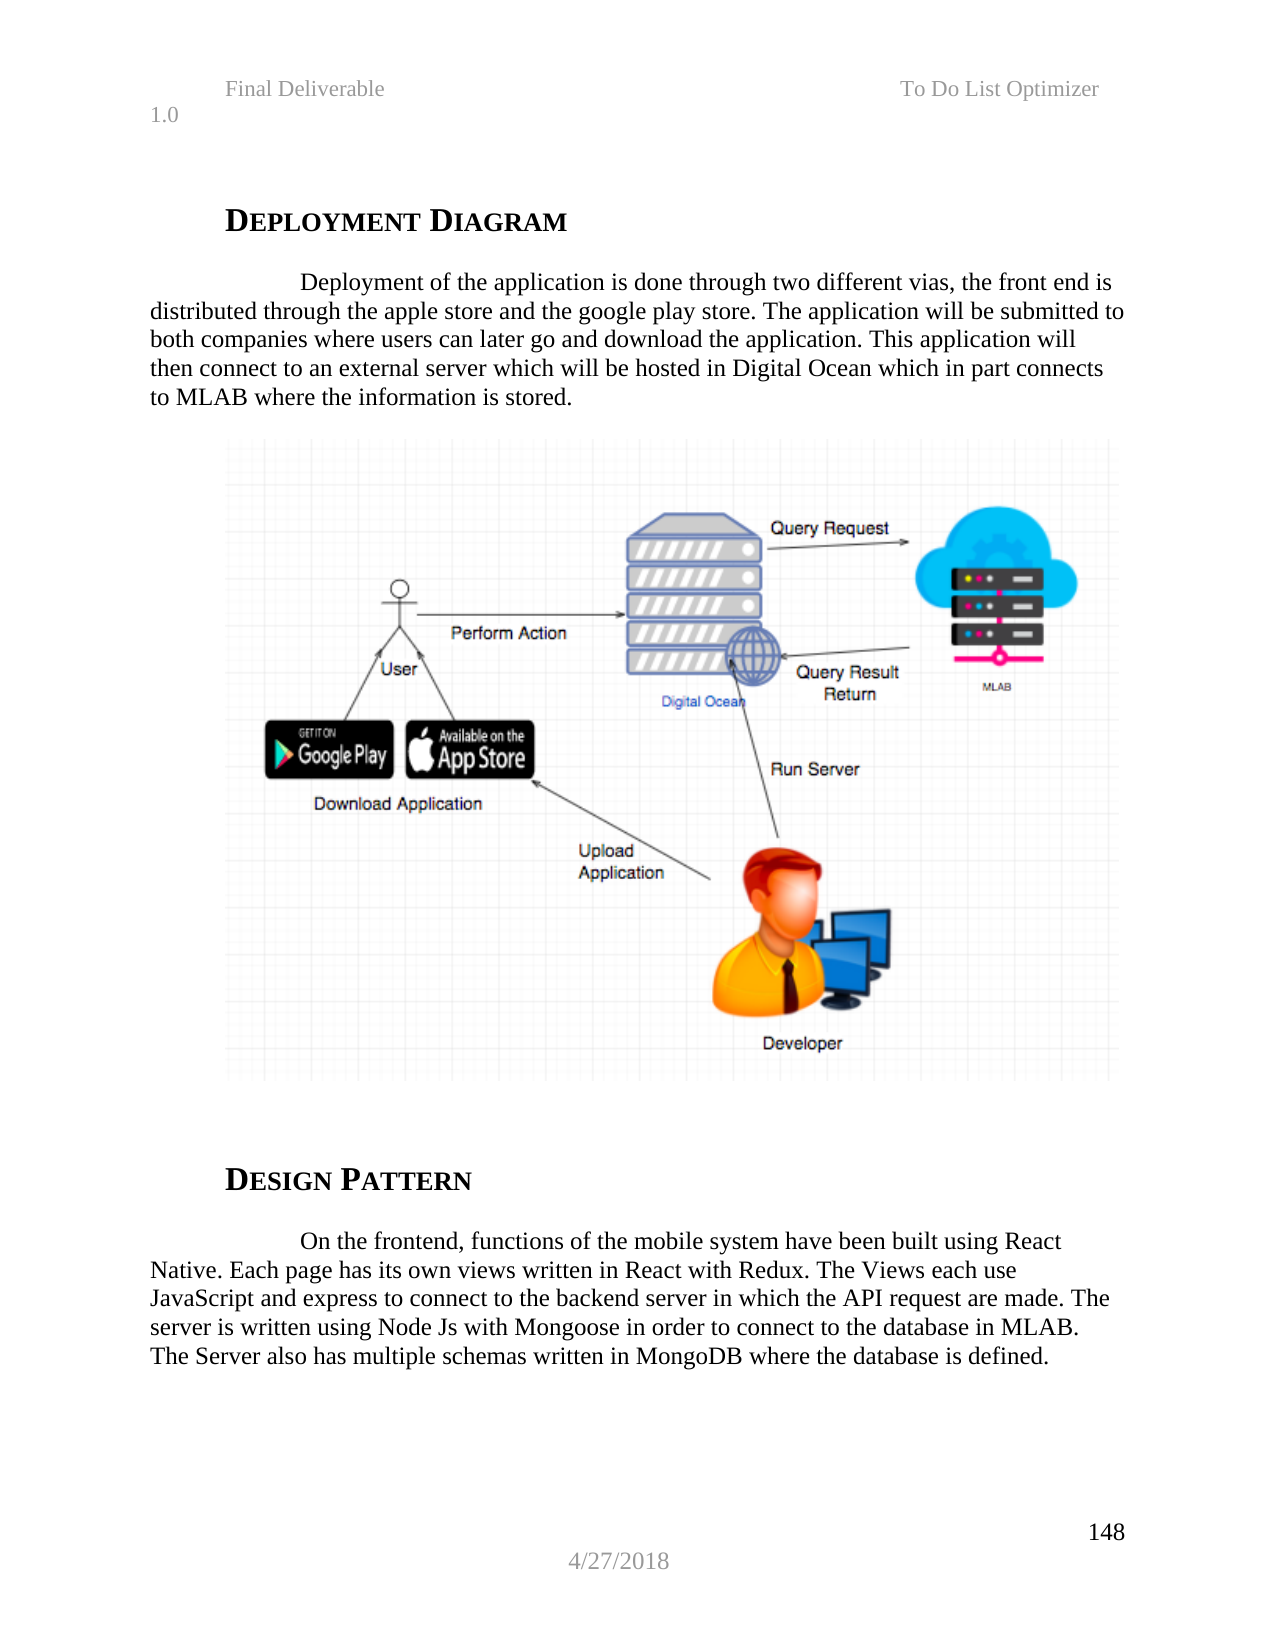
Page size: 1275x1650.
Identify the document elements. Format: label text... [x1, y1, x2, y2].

picture [225, 439, 1119, 1081]
text On the frontend, functions of the mobile system have been built using React Native. Each page has its own views written in React with Redux. The Views each use JavaScript and express to connect to the backend server in which the API request are made. The server is written using Node Js with Mongoose in order to connect to the database in MLAB. The Server also has multiple schemas written in MongoDB where the database is defined. [150, 1226, 1125, 1370]
subtitle Deployment Diagram [150, 200, 1125, 238]
text Deployment of the application is done through two different vias, the front end is distributed through the apple store and the google play store. The application will be submitted to both companies where users can later go and download the application. This application will then connect to an external server which will be hosted in Digital Ocean which in part connects to MLAB where the information is stored. [150, 267, 1125, 411]
subtitle Design Pattern [150, 1159, 1125, 1197]
